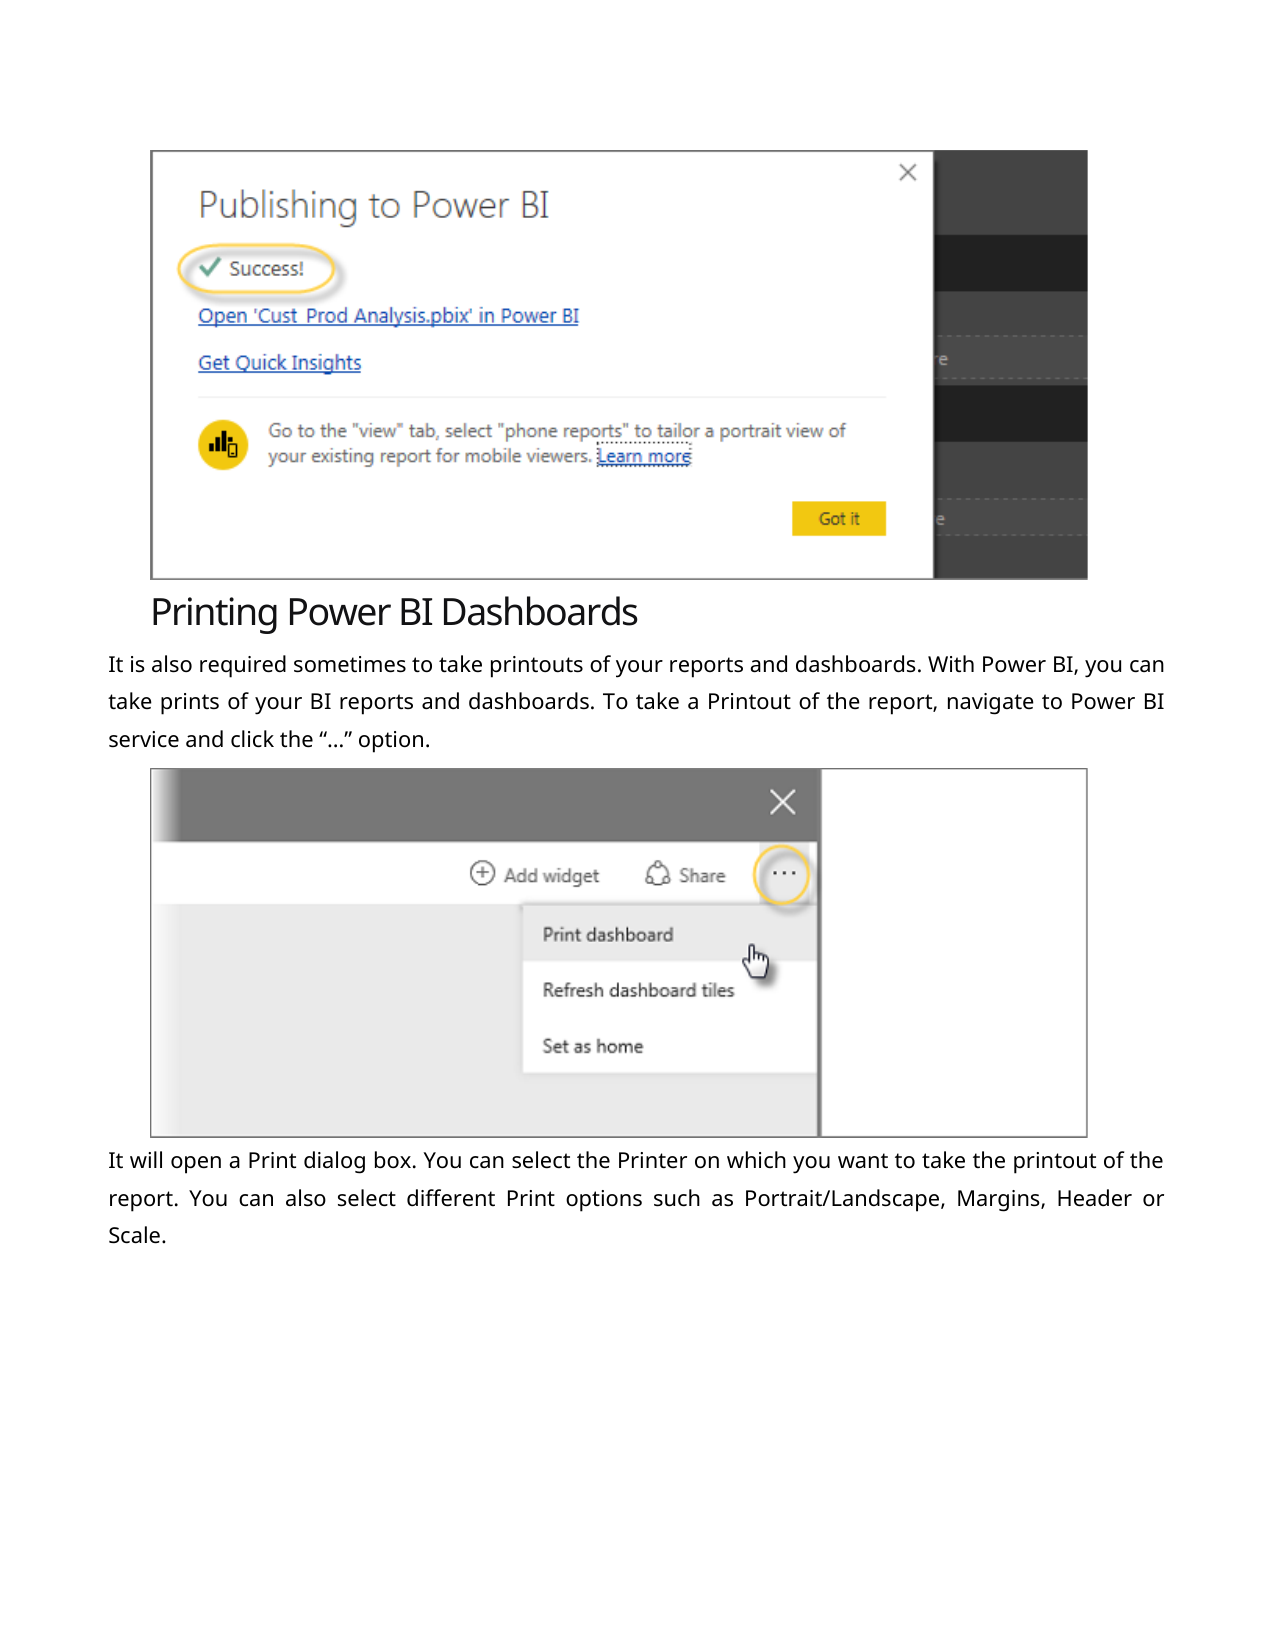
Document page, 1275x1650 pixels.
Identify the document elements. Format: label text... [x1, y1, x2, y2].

text It is also required sometimes to take printouts of your reports and dashboards. With Power BI, you can take prints of your BI reports and dashboards. To take a Printout of the report, navigate to Power BI service and click the “…” option. [108, 641, 1167, 753]
text It will open a Print dialog box. You can select the Printer on which you want to take the printout of the report. You can also select different Print options such as Portrait/Landscape, Margins, Header or Scale. [108, 1137, 1167, 1250]
picture [150, 768, 1088, 1138]
picture [150, 150, 1088, 580]
text Printing Power BI Dashboards [150, 585, 1167, 636]
